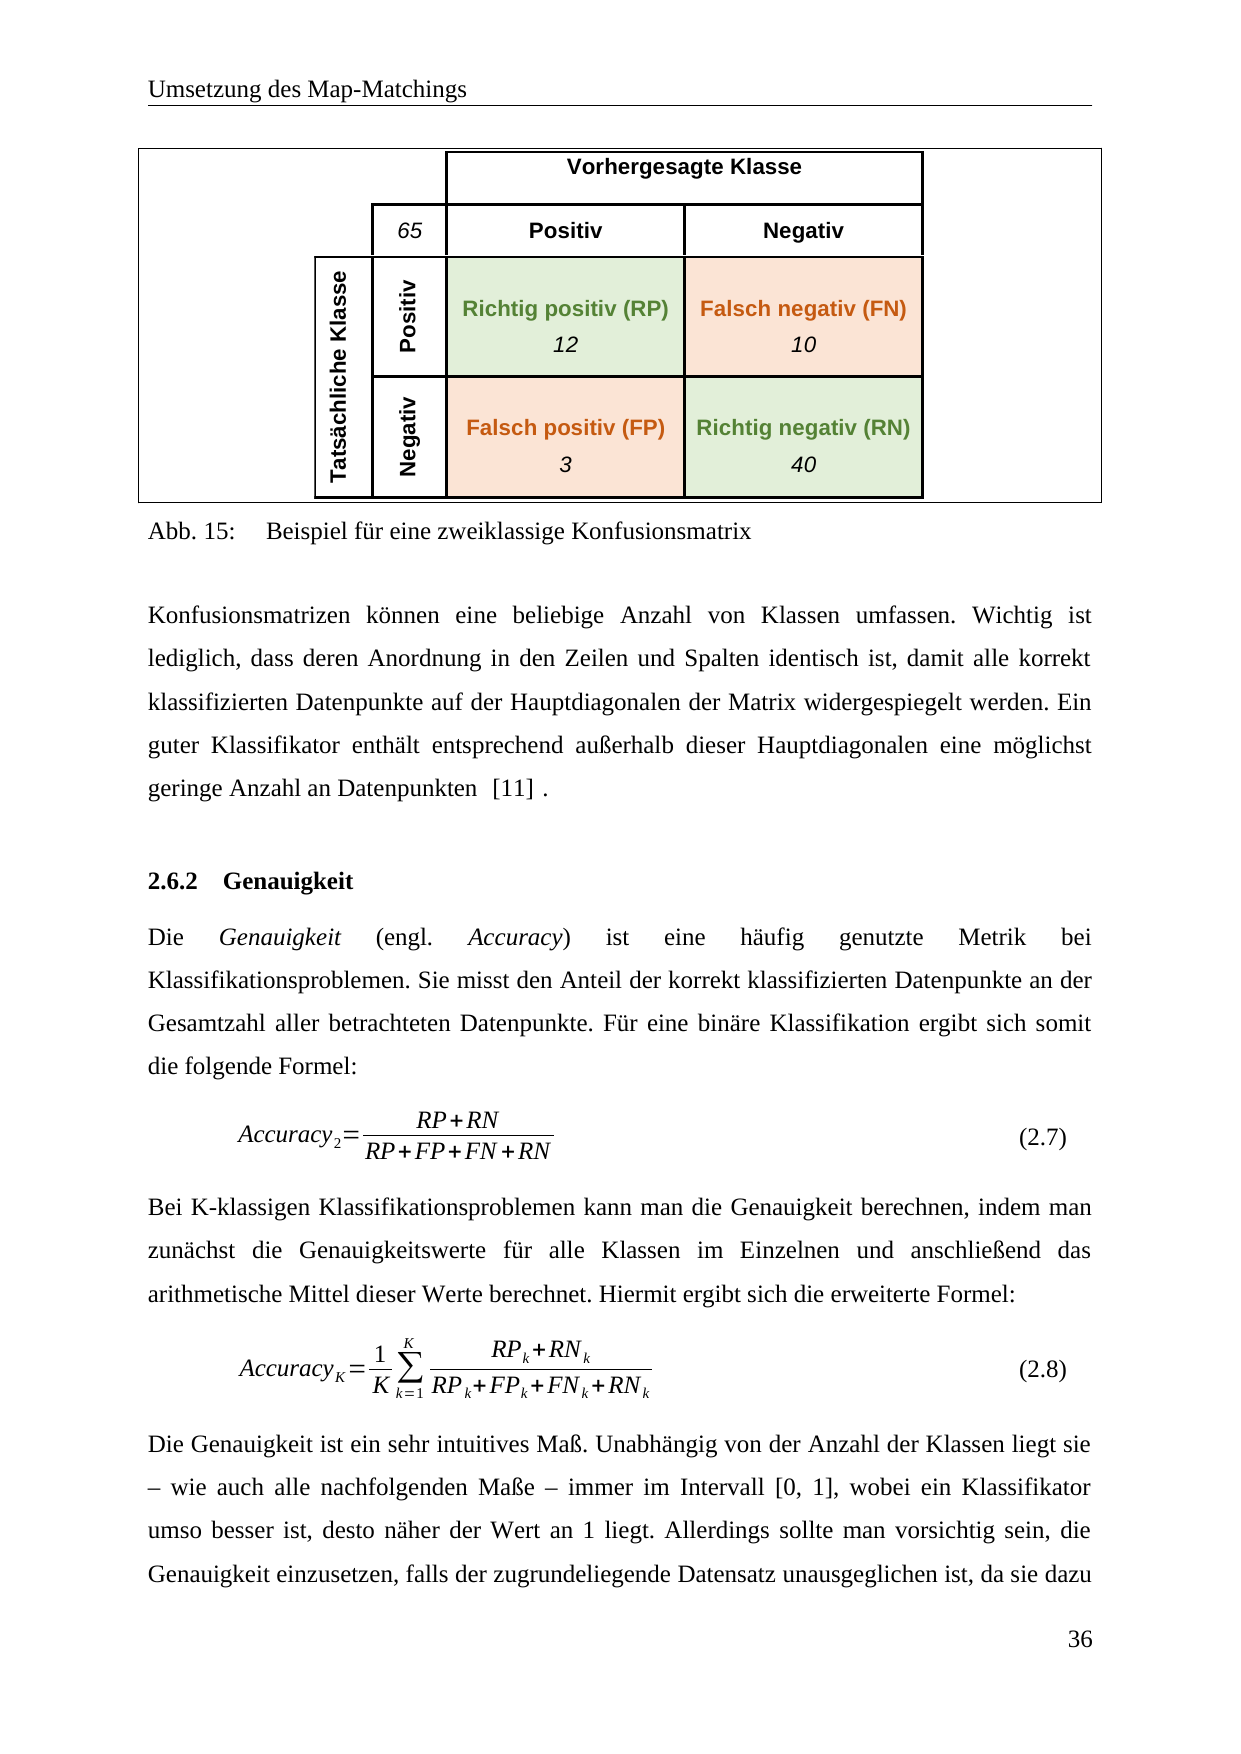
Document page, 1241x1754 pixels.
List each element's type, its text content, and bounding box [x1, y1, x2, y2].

text Bei K-klassigen Klassifikationsproblemen kann man die Genauigkeit berechnen, indem man zunächst die Genauigkeitswerte für alle Klassen im Einzelnen und anschließend das arithmetische Mittel dieser Werte berechnet. Hiermit ergibt sich die erweiterte Formel: [148, 1192, 1092, 1307]
text Die Genauigkeit (engl. Accuracy) ist eine häufig genutzte Metrik bei Klassifikationsproblemen. Sie misst den Anteil der korrekt klassifizierten Datenpunkte an der Gesamtzahl aller betrachteten Datenpunkte. Für eine binäre Klassifikation ergibt sich somit die folgende Formel: [148, 922, 1092, 1080]
text Konfusionsmatrizen können eine beliebige Anzahl von Klassen umfassen. Wichtig ist lediglich, dass deren Anordnung in den Zeilen und Spalten identisch ist, damit alle korrekt klassifizierten Datenpunkte auf der Hauptdiagonalen der Matrix widergespiegelt werden. Ein guter Klassifikator enthält entsprechend außerhalb dieser Hauptdiagonalen eine möglichst geringe Anzahl an Datenpunkten . [148, 600, 1092, 802]
text (2.8) [148, 1334, 1092, 1402]
text (2.7) [148, 1107, 1092, 1166]
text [148, 1429, 1092, 1587]
subtitle Genauigkeit [148, 866, 1092, 895]
